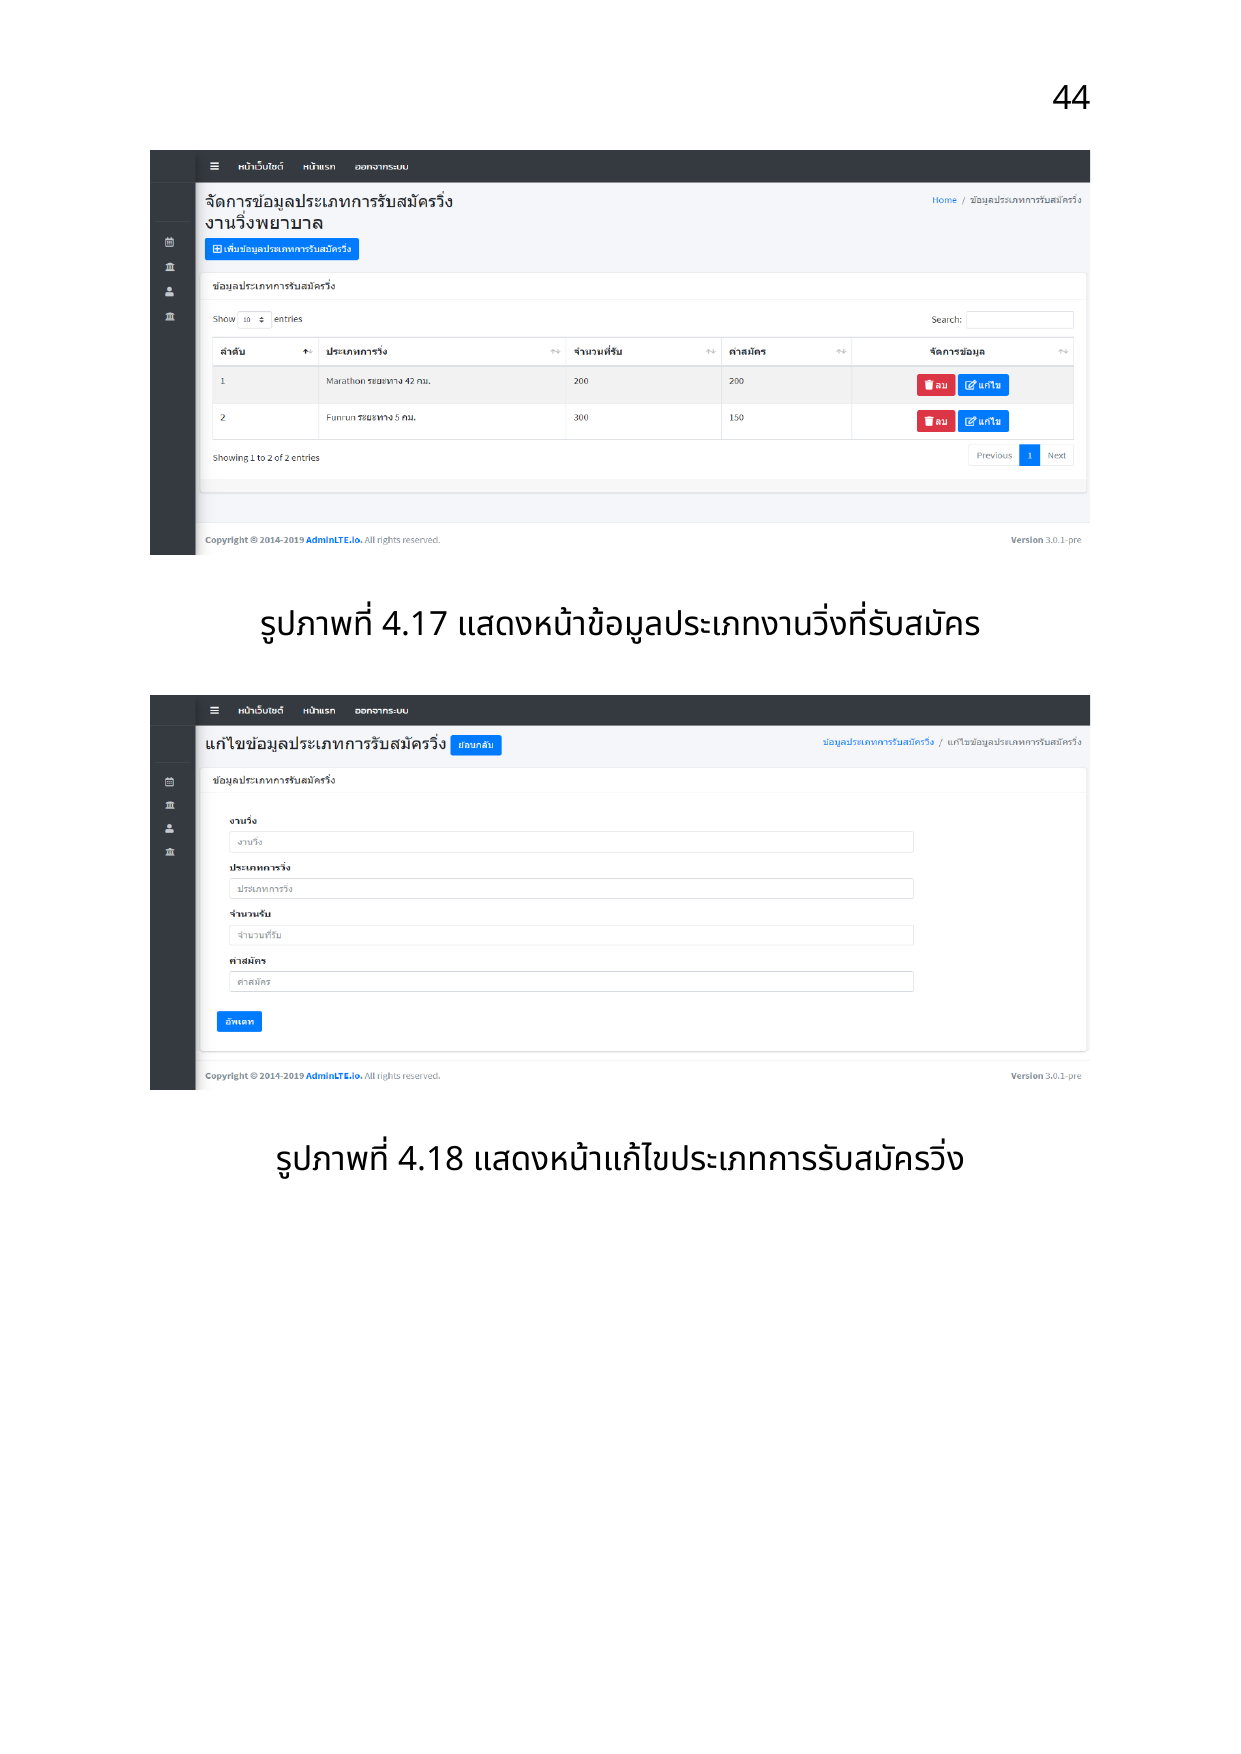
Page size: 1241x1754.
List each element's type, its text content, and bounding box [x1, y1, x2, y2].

picture [150, 695, 1091, 1090]
text รูปภาพที่ 4.18 แสดงหน้าแก้ไขประเภทการรับสมัครวิ่ง [150, 1135, 1090, 1185]
picture [150, 150, 1091, 555]
text รูปภาพที่ 4.17 แสดงหน้าข้อมูลประเภทงานวิ่งที่รับสมัคร [150, 599, 1090, 650]
